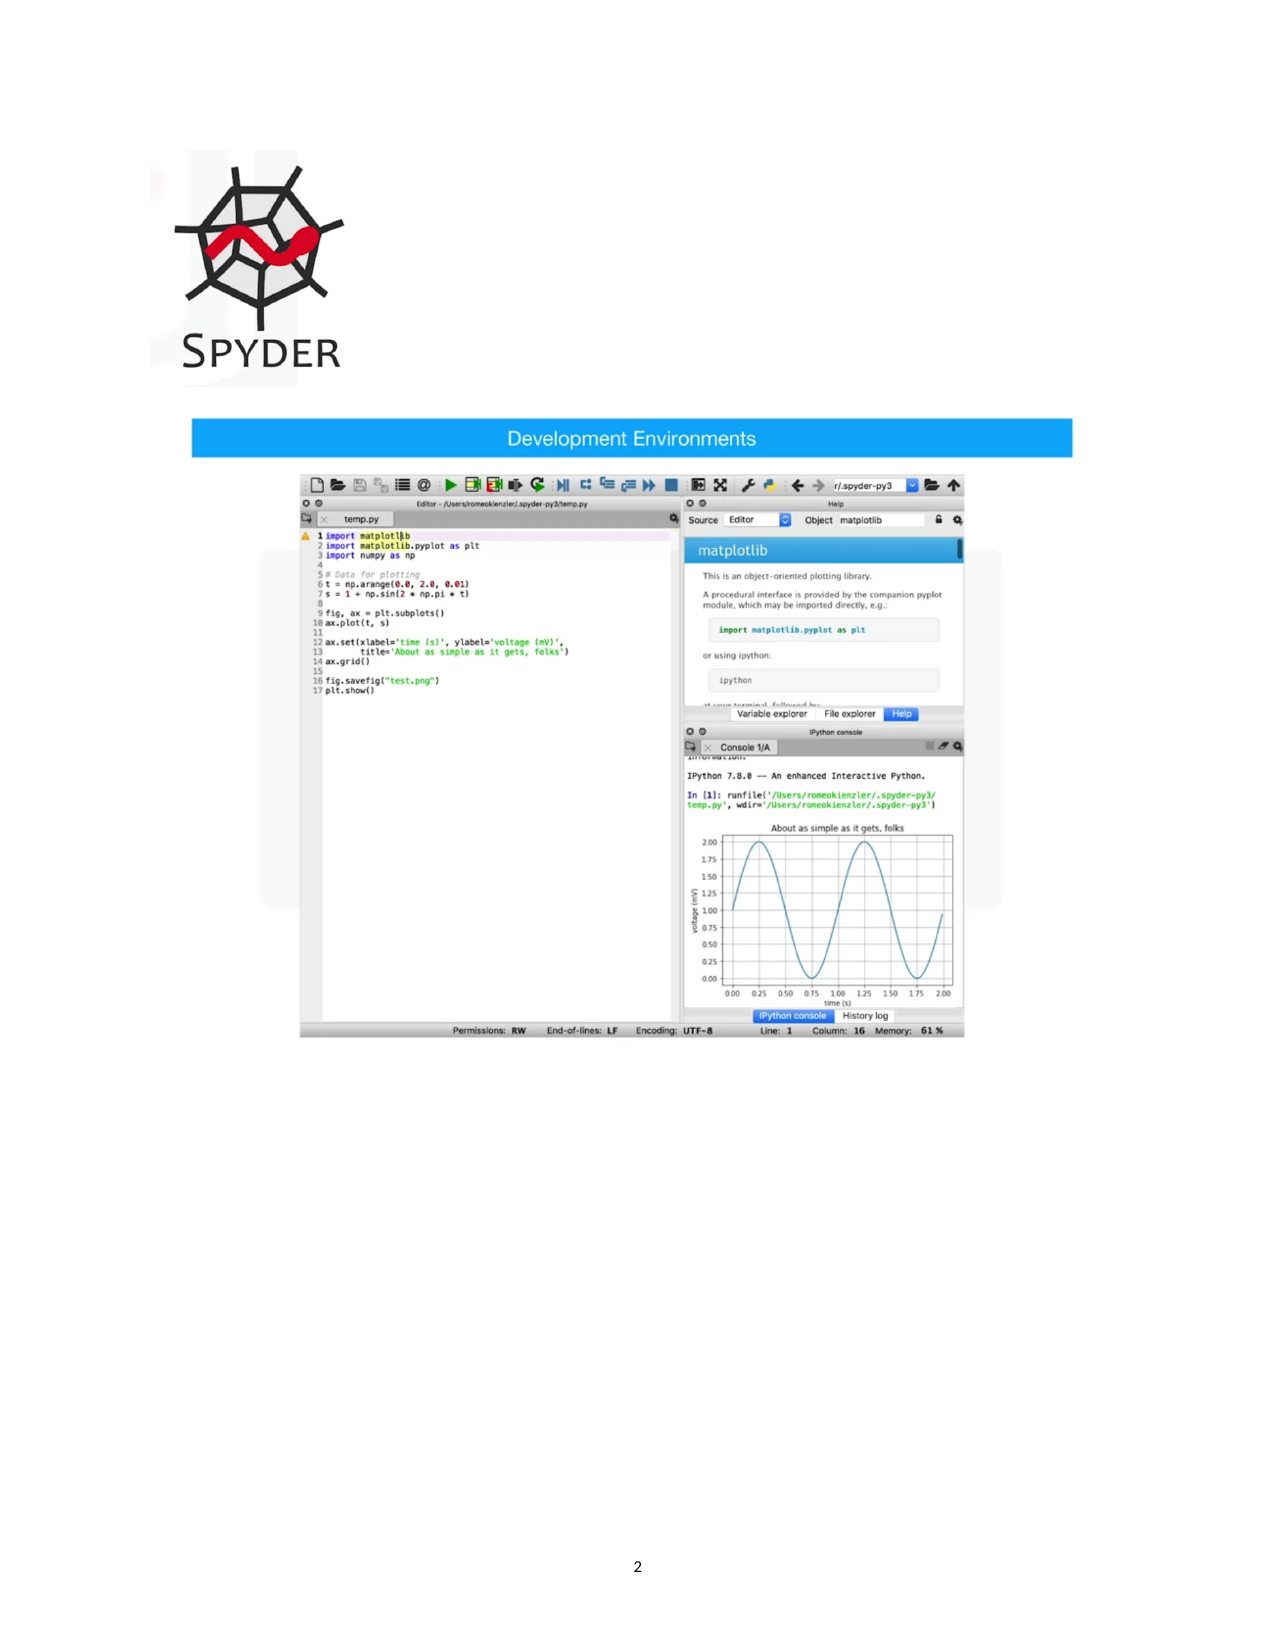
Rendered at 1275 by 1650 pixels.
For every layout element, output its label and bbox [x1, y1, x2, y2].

picture [150, 150, 375, 387]
picture [150, 405, 1125, 1045]
